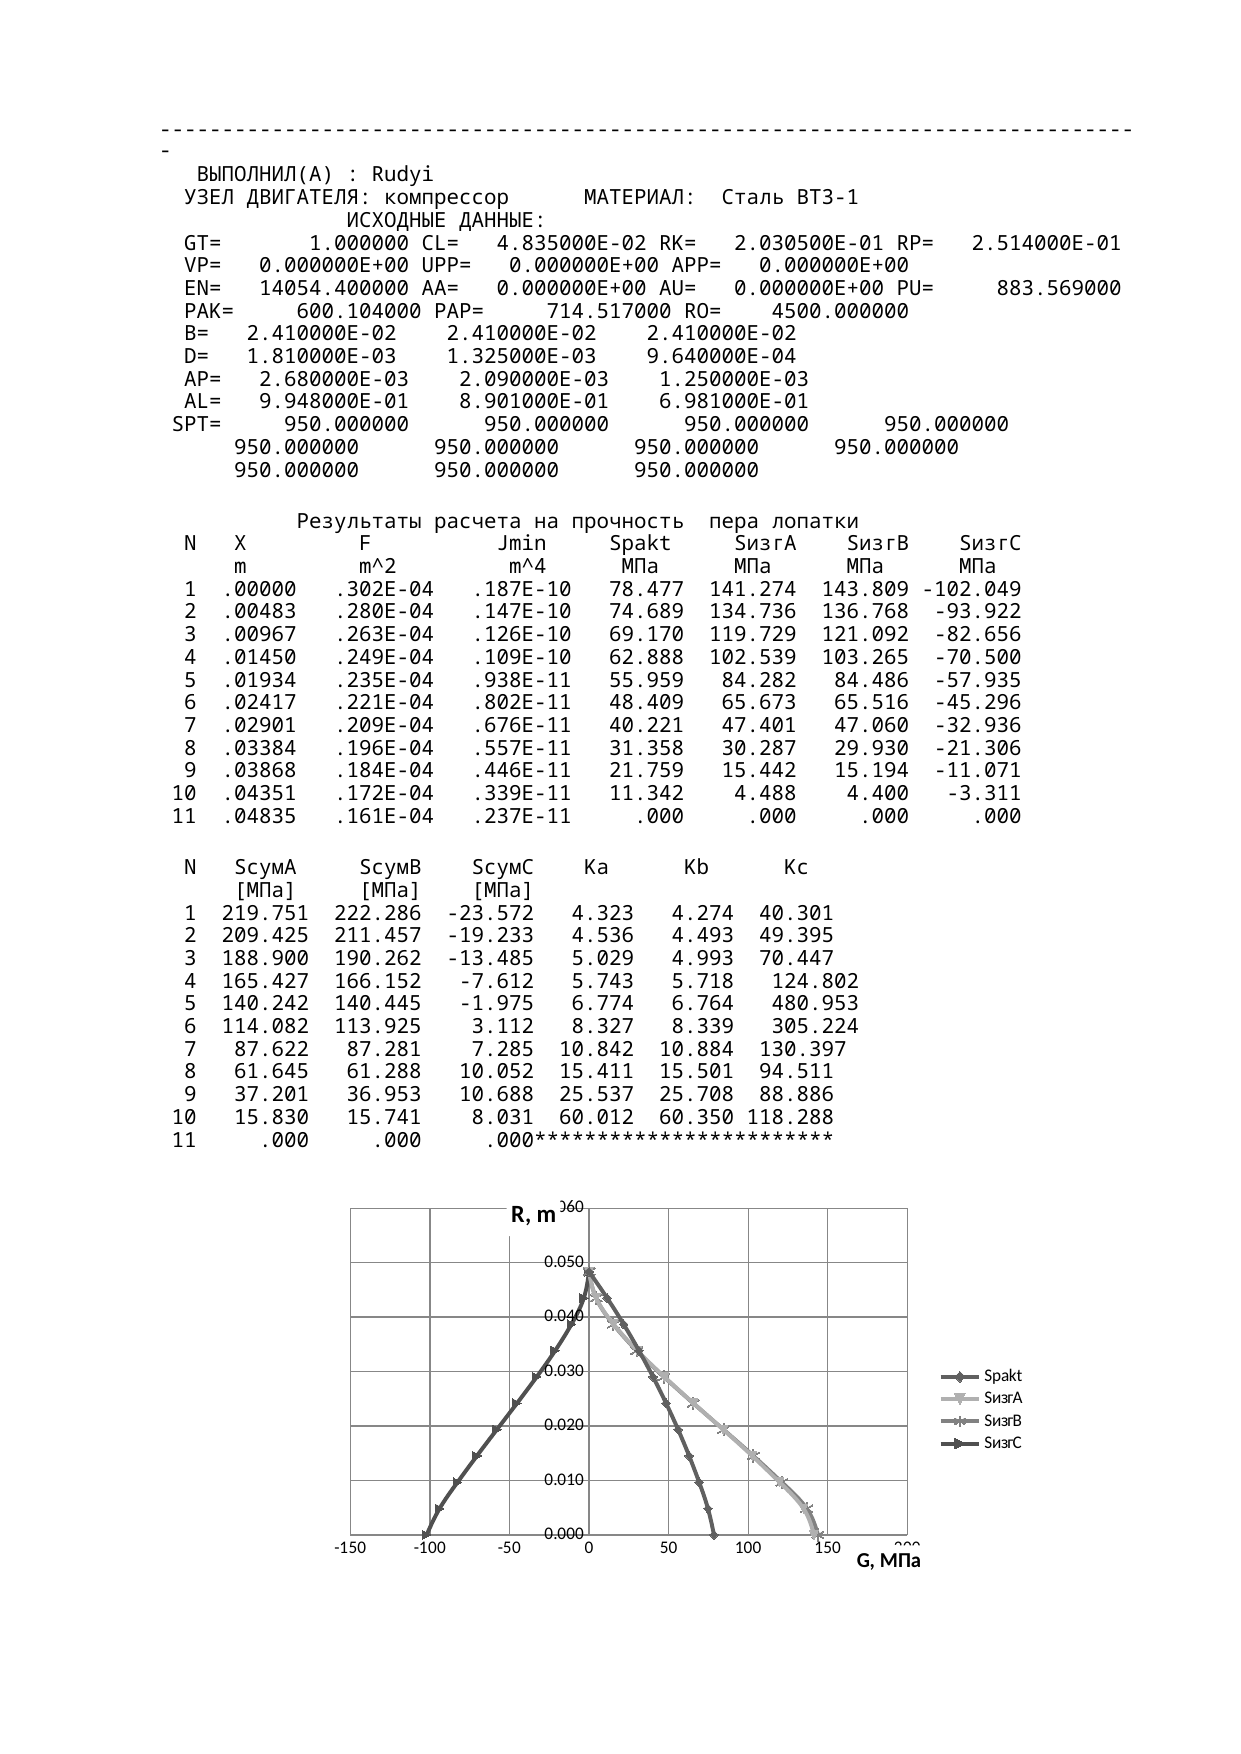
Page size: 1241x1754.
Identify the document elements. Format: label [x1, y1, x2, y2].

table_header [148, 118, 1152, 1185]
